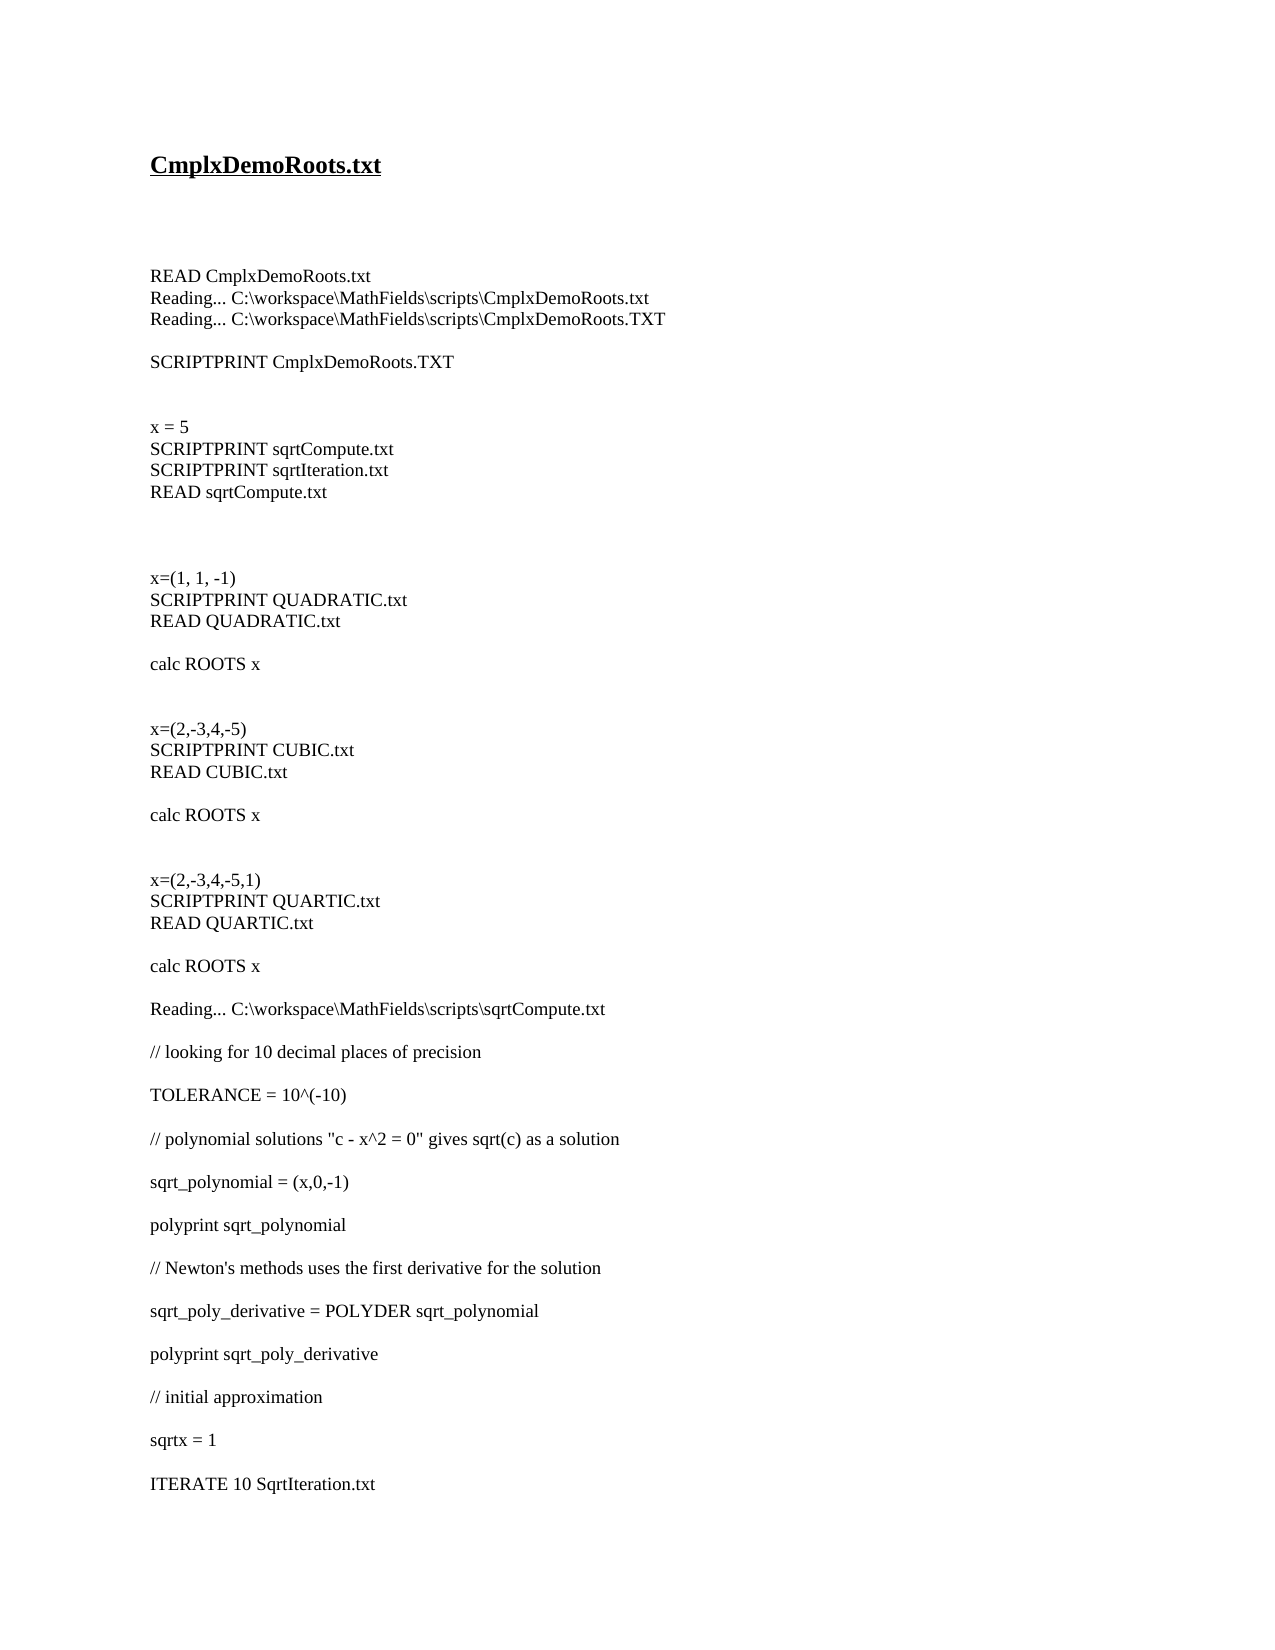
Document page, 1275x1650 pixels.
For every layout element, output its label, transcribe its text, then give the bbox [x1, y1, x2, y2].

text READ CmplxDemoRoots.txt [150, 265, 1125, 287]
text CmplxDemoRoots.txt [150, 150, 1125, 179]
text SCRIPTPRINT QUADRATIC.txt [150, 588, 1125, 610]
text x=(1, 1, -1) [150, 567, 1125, 588]
text x = 5 [150, 416, 1125, 437]
text ITERATE 10 SqrtIteration.txt [150, 1472, 1125, 1494]
text READ CUBIC.txt [150, 761, 1125, 782]
text // polynomial solutions "c - x^2 = 0" gives sqrt(c) as a solution [150, 1127, 1125, 1149]
text Reading... C:\workspace\MathFields\scripts\sqrtCompute.txt [150, 998, 1125, 1020]
text polyprint sqrt_poly_derivative [150, 1343, 1125, 1365]
text READ QUARTIC.txt [150, 912, 1125, 933]
text // looking for 10 decimal places of precision [150, 1041, 1125, 1063]
text x=(2,-3,4,-5,1) [150, 869, 1125, 890]
text polyprint sqrt_polynomial [150, 1214, 1125, 1235]
text calc ROOTS x [150, 804, 1125, 826]
text calc ROOTS x [150, 653, 1125, 675]
text SCRIPTPRINT CmplxDemoRoots.TXT [150, 351, 1125, 373]
text READ sqrtCompute.txt [150, 481, 1125, 502]
text READ QUADRATIC.txt [150, 610, 1125, 632]
text sqrtx = 1 [150, 1429, 1125, 1451]
text SCRIPTPRINT sqrtIteration.txt [150, 459, 1125, 481]
text SCRIPTPRINT CUBIC.txt [150, 739, 1125, 761]
text x=(2,-3,4,-5) [150, 718, 1125, 739]
text // 's methods uses the first derivative for the solution [150, 1257, 1125, 1278]
text sqrt_poly_derivative = POLYDER sqrt_polynomial [150, 1300, 1125, 1322]
text Reading... C:\workspace\MathFields\scripts\CmplxDemoRoots.txt [150, 287, 1125, 308]
text // initial approximation [150, 1386, 1125, 1408]
text SCRIPTPRINT sqrtCompute.txt [150, 437, 1125, 459]
text SCRIPTPRINT QUARTIC.txt [150, 890, 1125, 912]
text sqrt_polynomial = (x,0,-1) [150, 1171, 1125, 1192]
text Reading... C:\workspace\MathFields\scripts\CmplxDemoRoots.TXT [150, 308, 1125, 330]
text calc ROOTS x [150, 955, 1125, 977]
text TOLERANCE = 10^(-10) [150, 1084, 1125, 1106]
